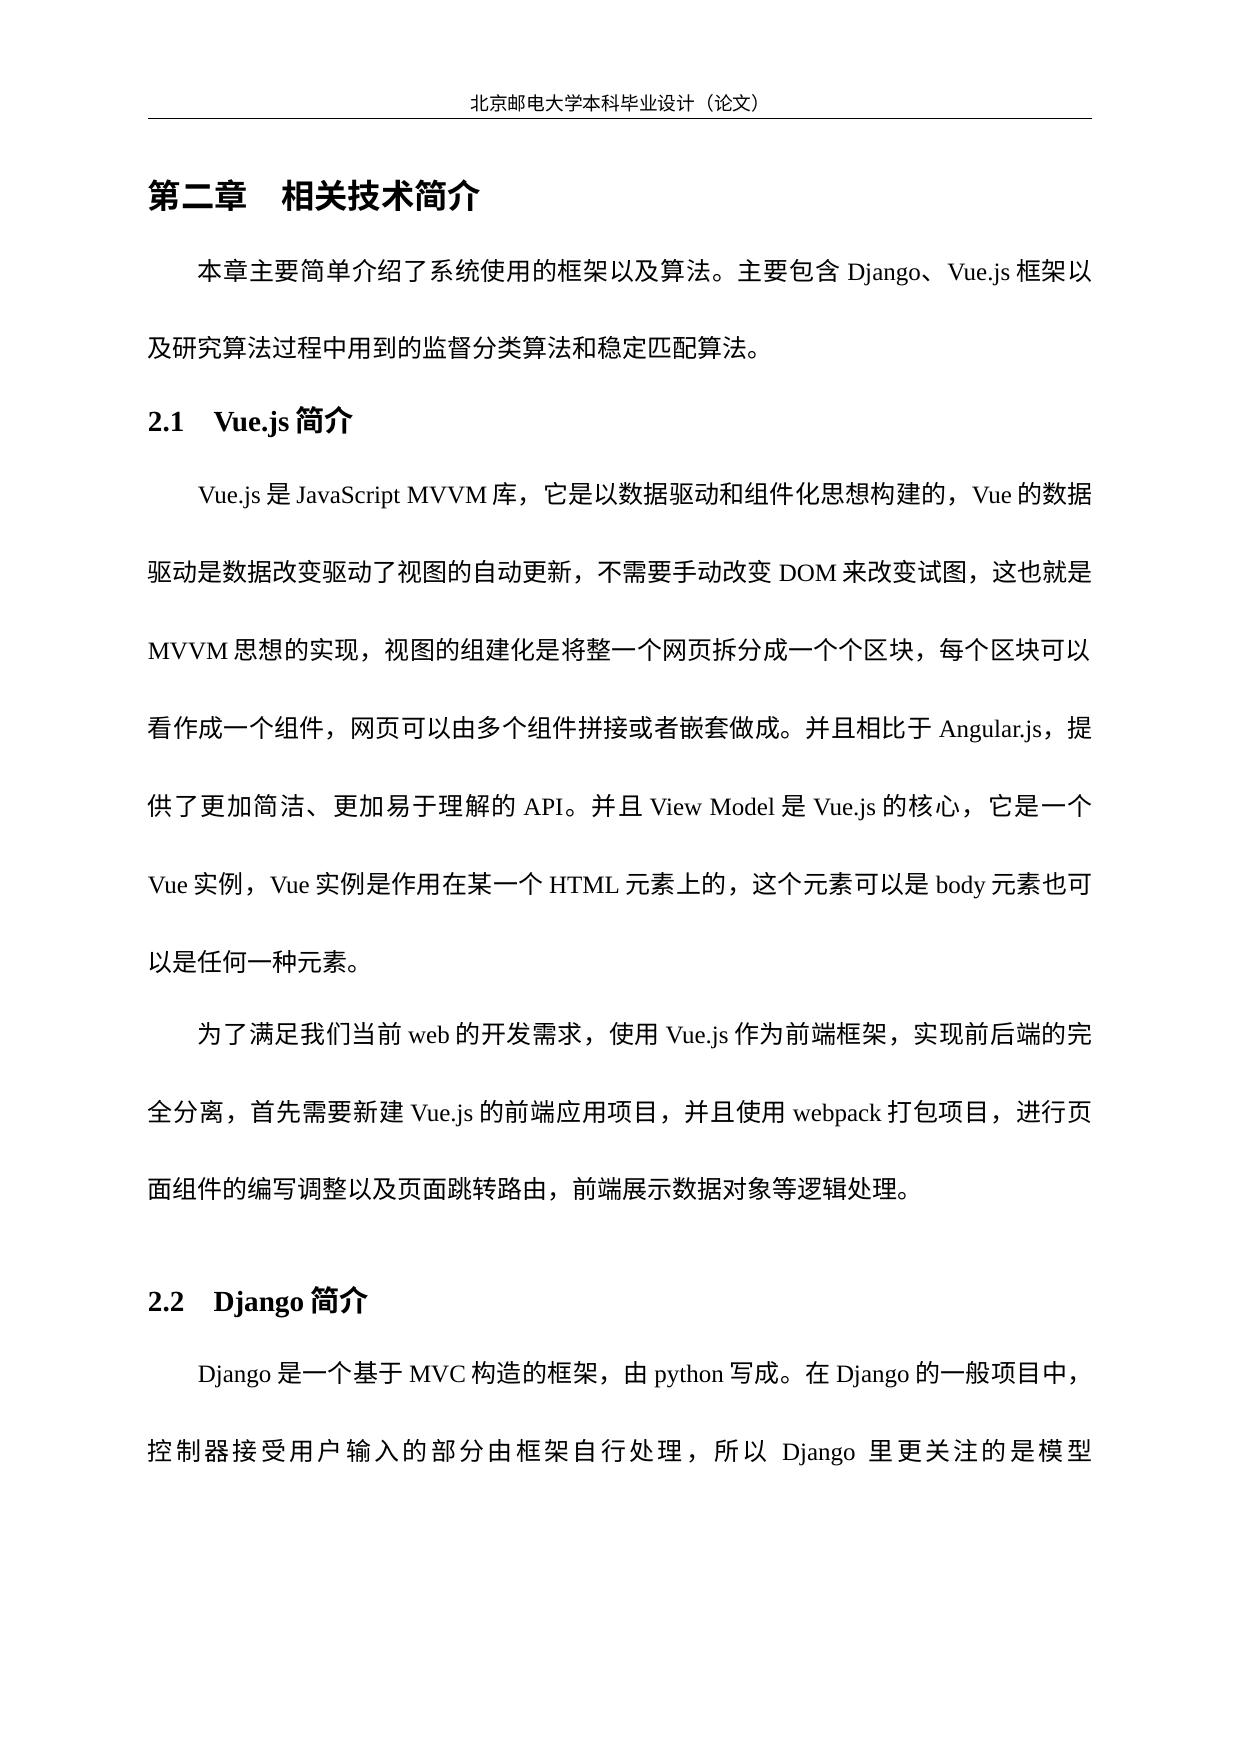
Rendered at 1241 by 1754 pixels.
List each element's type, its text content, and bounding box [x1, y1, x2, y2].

text 2.2 Django简介 [148, 1266, 1092, 1331]
text Vue.js是JavaScript MVVM库，它是以数据驱动和组件化思想构建的，Vue的数据驱动是数据改变驱动了视图的自动更新，不需要手动改变DOM来改变试图，这也就是MVVM思想的实现，视图的组建化是将整一个网页拆分成一个个区块，每个区块可以看作成一个组件，网页可以由多个组件拼接或者嵌套做成。并且相比于Angular.js，提供了更加简洁、更加易于理解的API。并且View Model是Vue.js的核心，它是一个Vue实例，Vue实例是作用在某一个HTML元素上的，这个元素可以是body元素也可以是任何一种元素。 [148, 460, 1092, 993]
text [148, 1339, 1092, 1482]
text 本章主要简单介绍了系统使用的框架以及算法。主要包含Django、Vue.js框架以及研究算法过程中用到的监督分类算法和稳定匹配算法。 [148, 237, 1092, 379]
text 2.1 Vue.js简介 [148, 387, 1092, 452]
text 第二章 相关技术简介 [148, 162, 1092, 227]
text 为了满足我们当前web的开发需求，使用Vue.js作为前端框架，实现前后端的完全分离，首先需要新建Vue.js的前端应用项目，并且使用webpack打包项目，进行页面组件的编写调整以及页面跳转路由，前端展示数据对象等逻辑处理。 [148, 1000, 1092, 1221]
